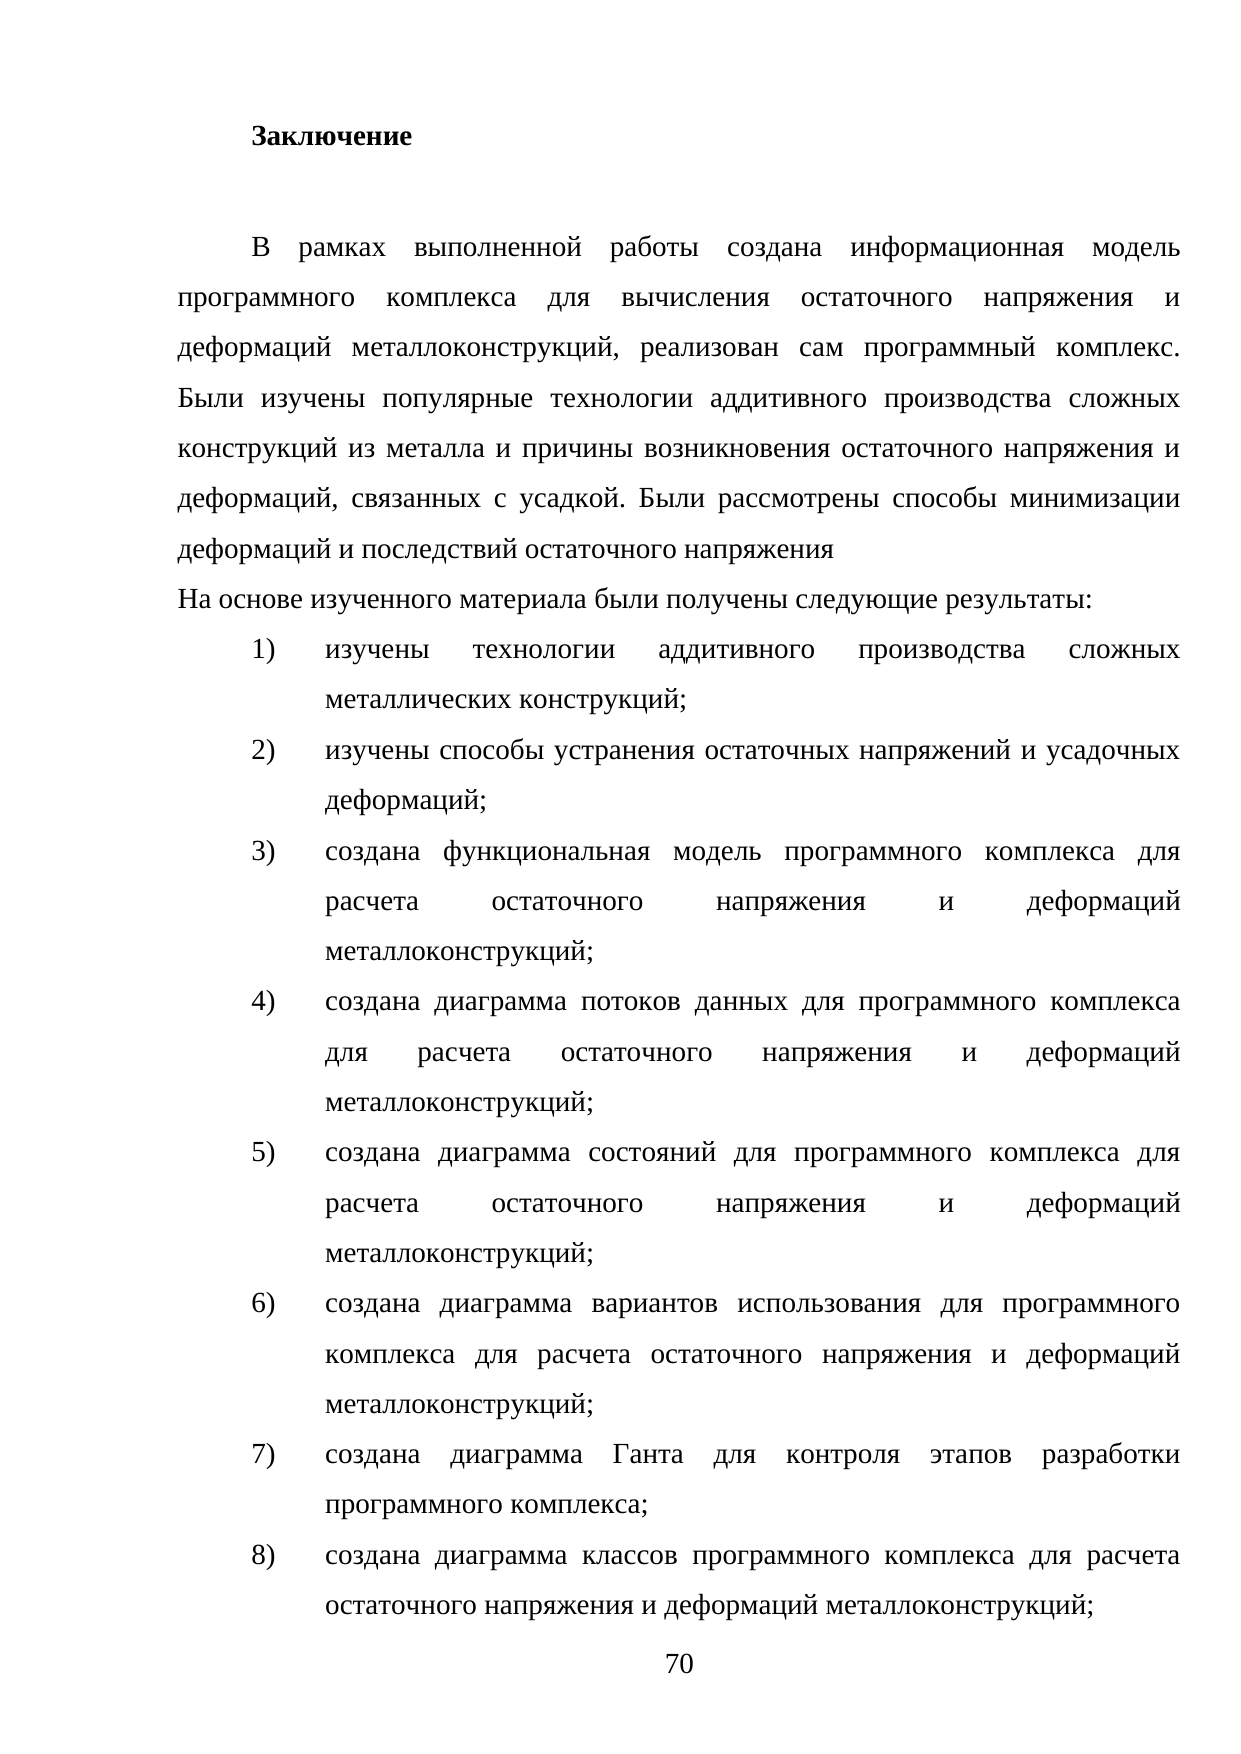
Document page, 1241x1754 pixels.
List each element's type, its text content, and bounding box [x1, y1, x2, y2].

list создана диаграмма Ганта для контроля этапов разработки программного комплекса; [251, 1436, 1181, 1520]
list создана диаграмма состояний для программного комплекса для расчета остаточного напряжения и деформаций металлоконструкций; [251, 1134, 1181, 1269]
list создана диаграмма классов программного комплекса для расчета остаточного напряжения и деформаций металлоконструкций; [251, 1537, 1181, 1621]
list создана функциональная модель программного комплекса для расчета остаточного напряжения и деформаций металлоконструкций; [251, 833, 1181, 967]
list изучены технологии аддитивного производства сложных металлических конструкций; [251, 631, 1181, 715]
subtitle Заключение [251, 118, 1181, 152]
list создана диаграмма потоков данных для программного комплекса для расчета остаточного напряжения и деформаций металлоконструкций; [251, 983, 1181, 1118]
text На основе изученного материала были получены следующие результаты: [177, 581, 1181, 614]
list создана диаграмма вариантов использования для программного комплекса для расчета остаточного напряжения и деформаций металлоконструкций; [251, 1285, 1181, 1419]
text В рамках выполненной работы создана информационная модель программного комплекса для вычисления остаточного напряжения и деформаций металлоконструкций, реализован сам программный комплекс. Были изучены популярные технологии аддитивного производства сложных конструкций из металла и причины возникновения остаточного напряжения и деформаций, связанных с усадкой. Были рассмотрены способы минимизации деформаций и последствий остаточного напряжения [177, 229, 1181, 564]
list изучены способы устранения остаточных напряжений и усадочных деформаций; [251, 732, 1181, 816]
